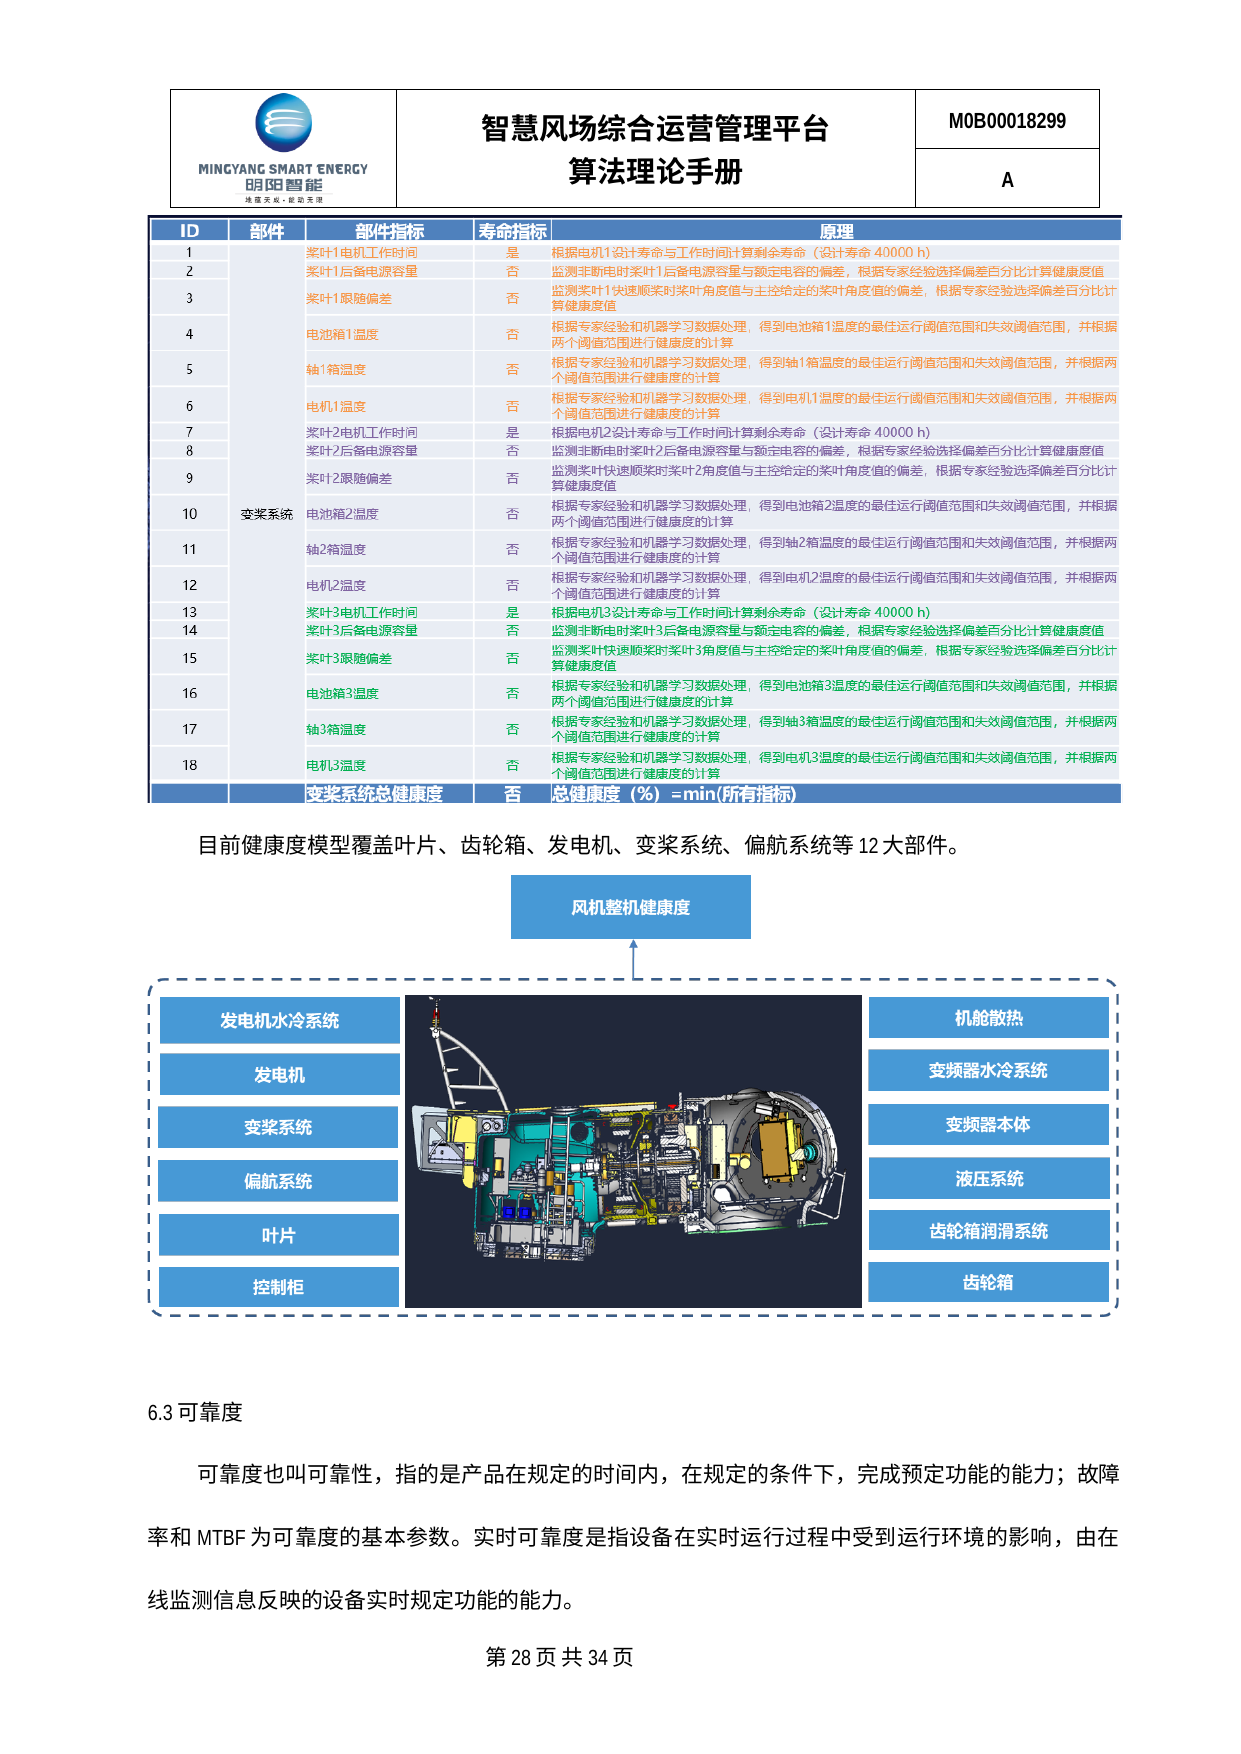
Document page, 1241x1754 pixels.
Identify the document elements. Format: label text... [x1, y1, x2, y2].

picture [147, 215, 1123, 803]
picture [147, 875, 1119, 1317]
text 可靠度也叫可靠性，指的是产品在规定的时间内，在规定的条件下，完成预定功能的能力；故障率和MTBF为可靠度的基本参数。实时可靠度是指设备在实时运行过程中受到运行环境的影响，由在线监测信息反映的设备实时规定功能的能力。 [148, 1442, 1122, 1631]
picture [199, 93, 368, 203]
subtitle 6.3可靠度 [148, 1379, 1122, 1442]
text 目前健康度模型覆盖叶片、齿轮箱、发电机、变桨系统、偏航系统等12大部件。 [148, 813, 1122, 876]
